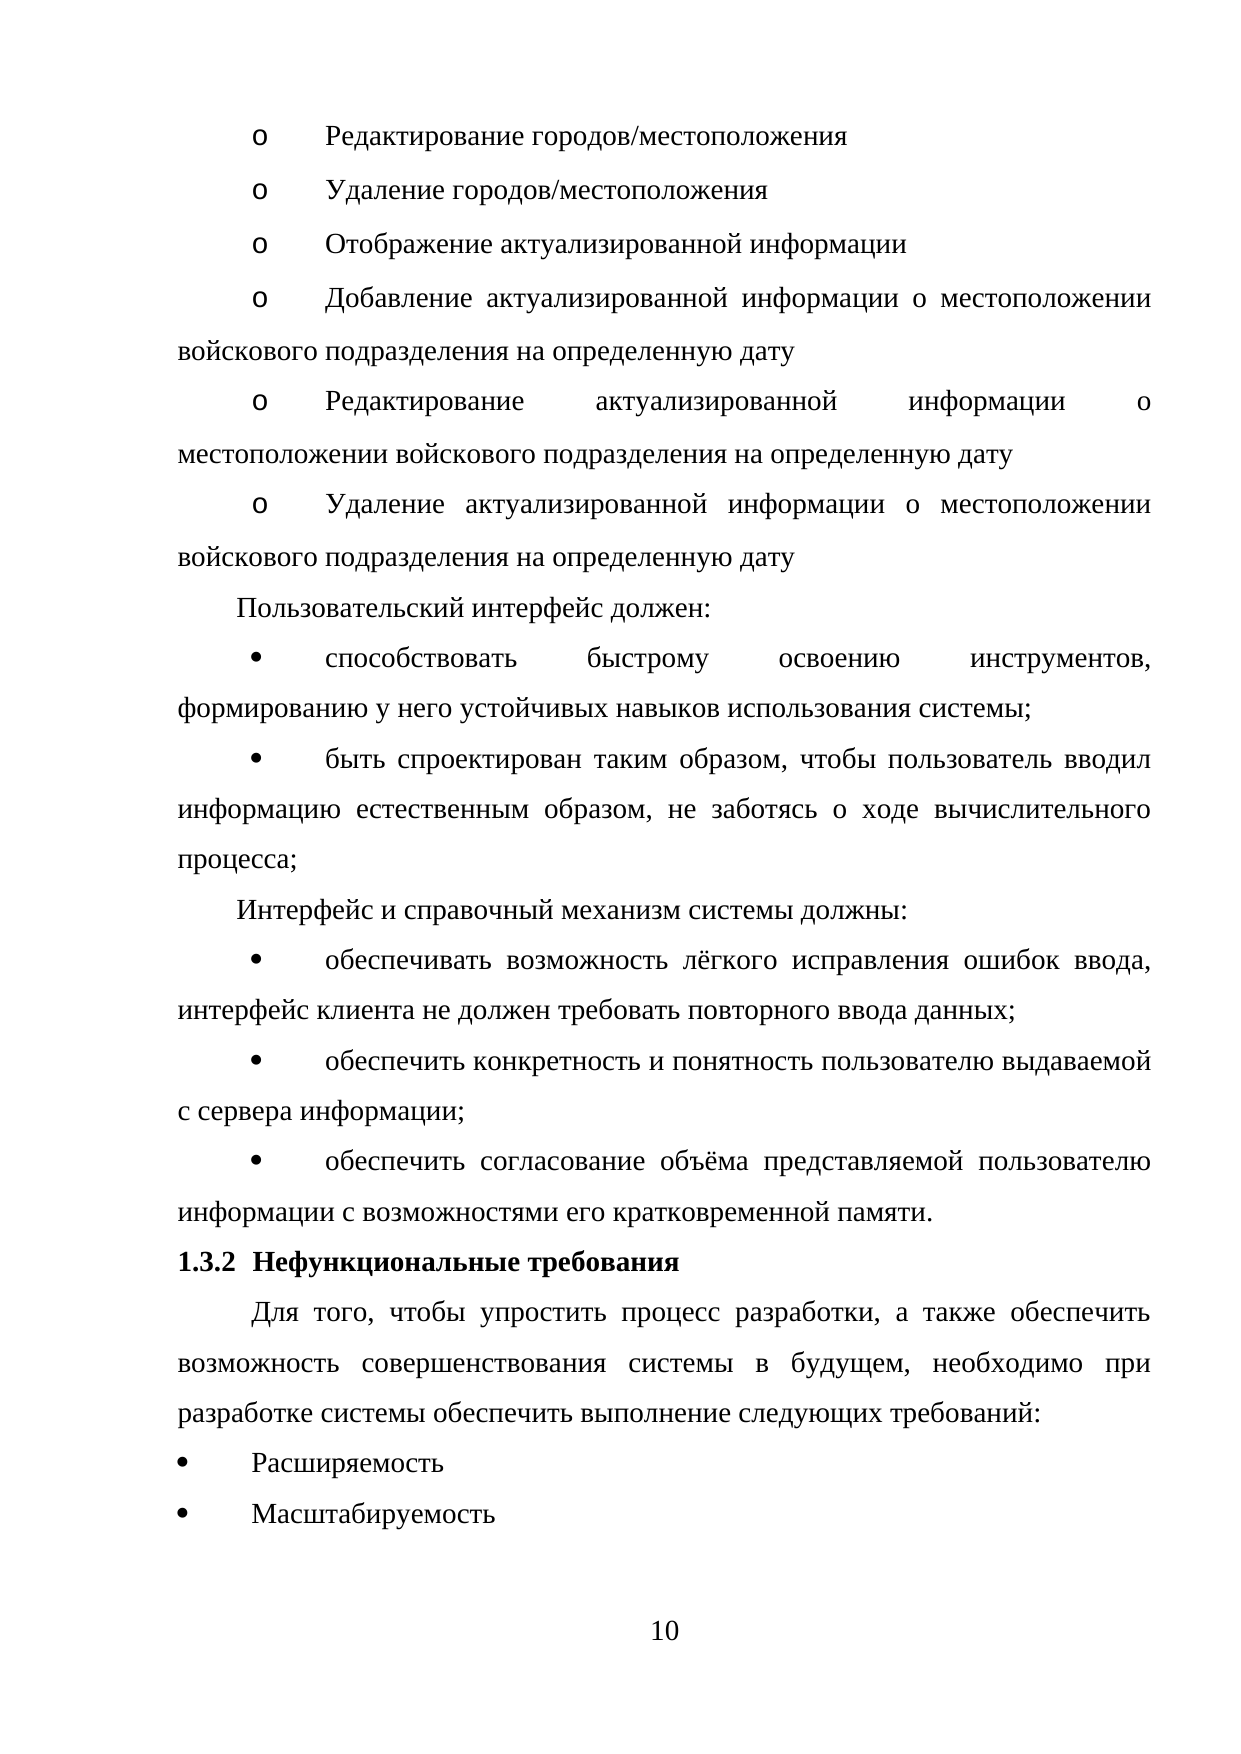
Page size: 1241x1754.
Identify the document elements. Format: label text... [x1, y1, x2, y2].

list Редактирование актуализированной информации о местоположении войскового подразделения на определенную дату [177, 383, 1152, 470]
list обеспечить согласование объёма представляемой пользователю информации с возможностями его кратковременной памяти. [177, 1143, 1152, 1227]
list способствовать быстрому освоению инструментов, формированию у него устойчивых навыков использования системы; [177, 640, 1152, 724]
subtitle Нефункциональные требования [177, 1244, 1152, 1278]
list Удаление городов/местоположения [177, 172, 1152, 208]
list обеспечить конкретность и понятность пользователю выдаваемой с сервера информации; [177, 1043, 1152, 1127]
text Пользовательский интерфейс должен: [236, 590, 1152, 623]
list быть спроектирован таким образом, чтобы пользователь вводил информацию естественным образом, не заботясь о ходе вычислительного процесса; [177, 741, 1152, 875]
list Редактирование городов/местоположения [177, 118, 1152, 154]
list Добавление актуализированной информации о местоположении войскового подразделения на определенную дату [177, 280, 1152, 367]
text Для того, чтобы упростить процесс разработки, а также обеспечить возможность совершенствования системы в будущем, необходимо при разработке системы обеспечить выполнение следующих требований: [177, 1294, 1152, 1345]
list Масштабируемость [177, 1496, 1152, 1529]
list Расширяемость [177, 1446, 1152, 1479]
list обеспечивать возможность лёгкого исправления ошибок ввода, интерфейс клиента не должен требовать повторного ввода данных; [177, 942, 1152, 1026]
text Для того, чтобы упростить процесс разработки, а также обеспечить возможность совершенствования системы в будущем, необходимо при разработке системы обеспечить выполнение следующих требований: [177, 1378, 1152, 1429]
list Удаление актуализированной информации о местоположении войскового подразделения на определенную дату [177, 487, 1152, 573]
text Интерфейс и справочный механизм системы должны: [236, 892, 1152, 925]
list Отображение актуализированной информации [177, 226, 1152, 262]
